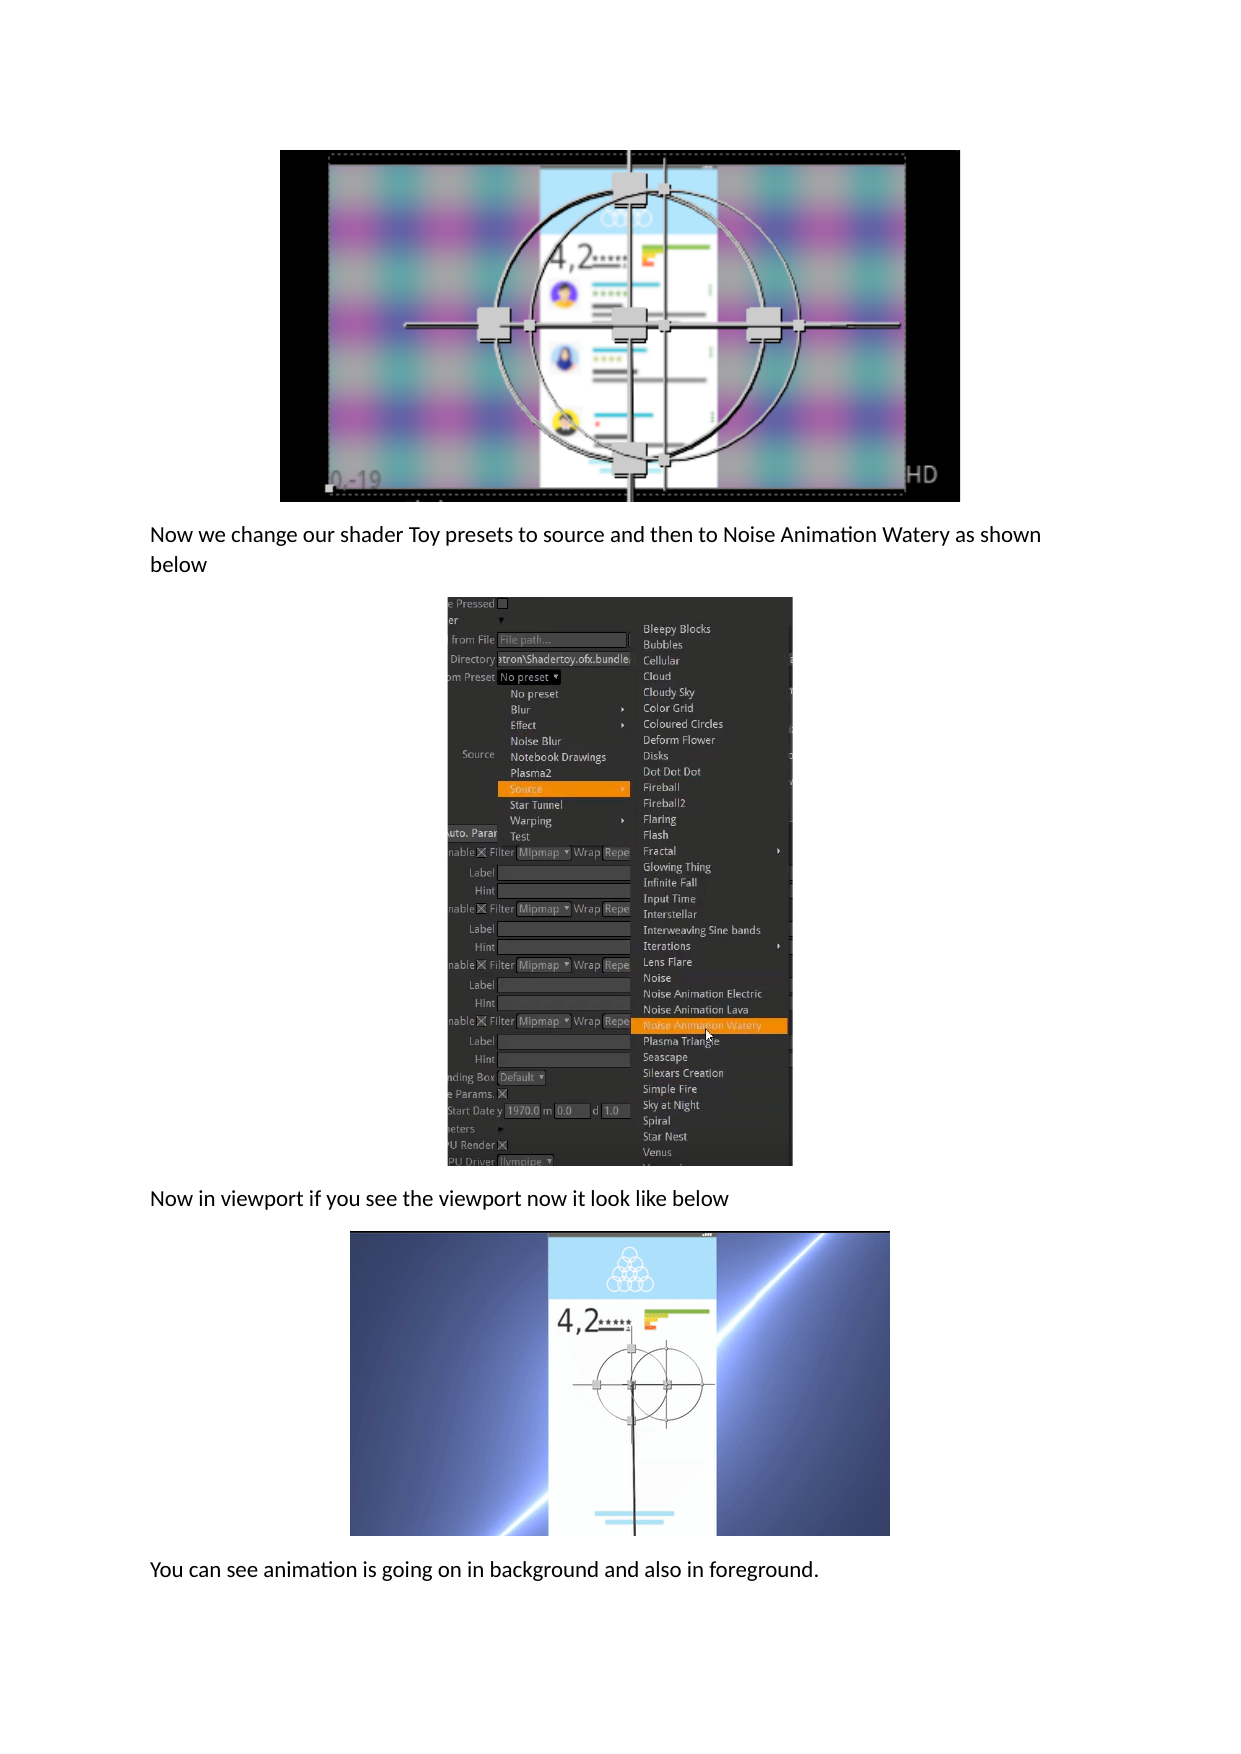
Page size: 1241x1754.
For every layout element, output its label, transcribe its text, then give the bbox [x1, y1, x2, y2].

picture [447, 597, 793, 1166]
text Now in viewport if you see the viewport now it look like below [150, 1184, 1090, 1212]
picture [350, 1231, 890, 1536]
picture [280, 150, 961, 502]
text You can see animation is going on in background and also in foreground. [150, 1555, 1090, 1583]
text Now we change our shader Toy presets to source and then to Noise Animation Watery as shown below [150, 520, 1090, 579]
